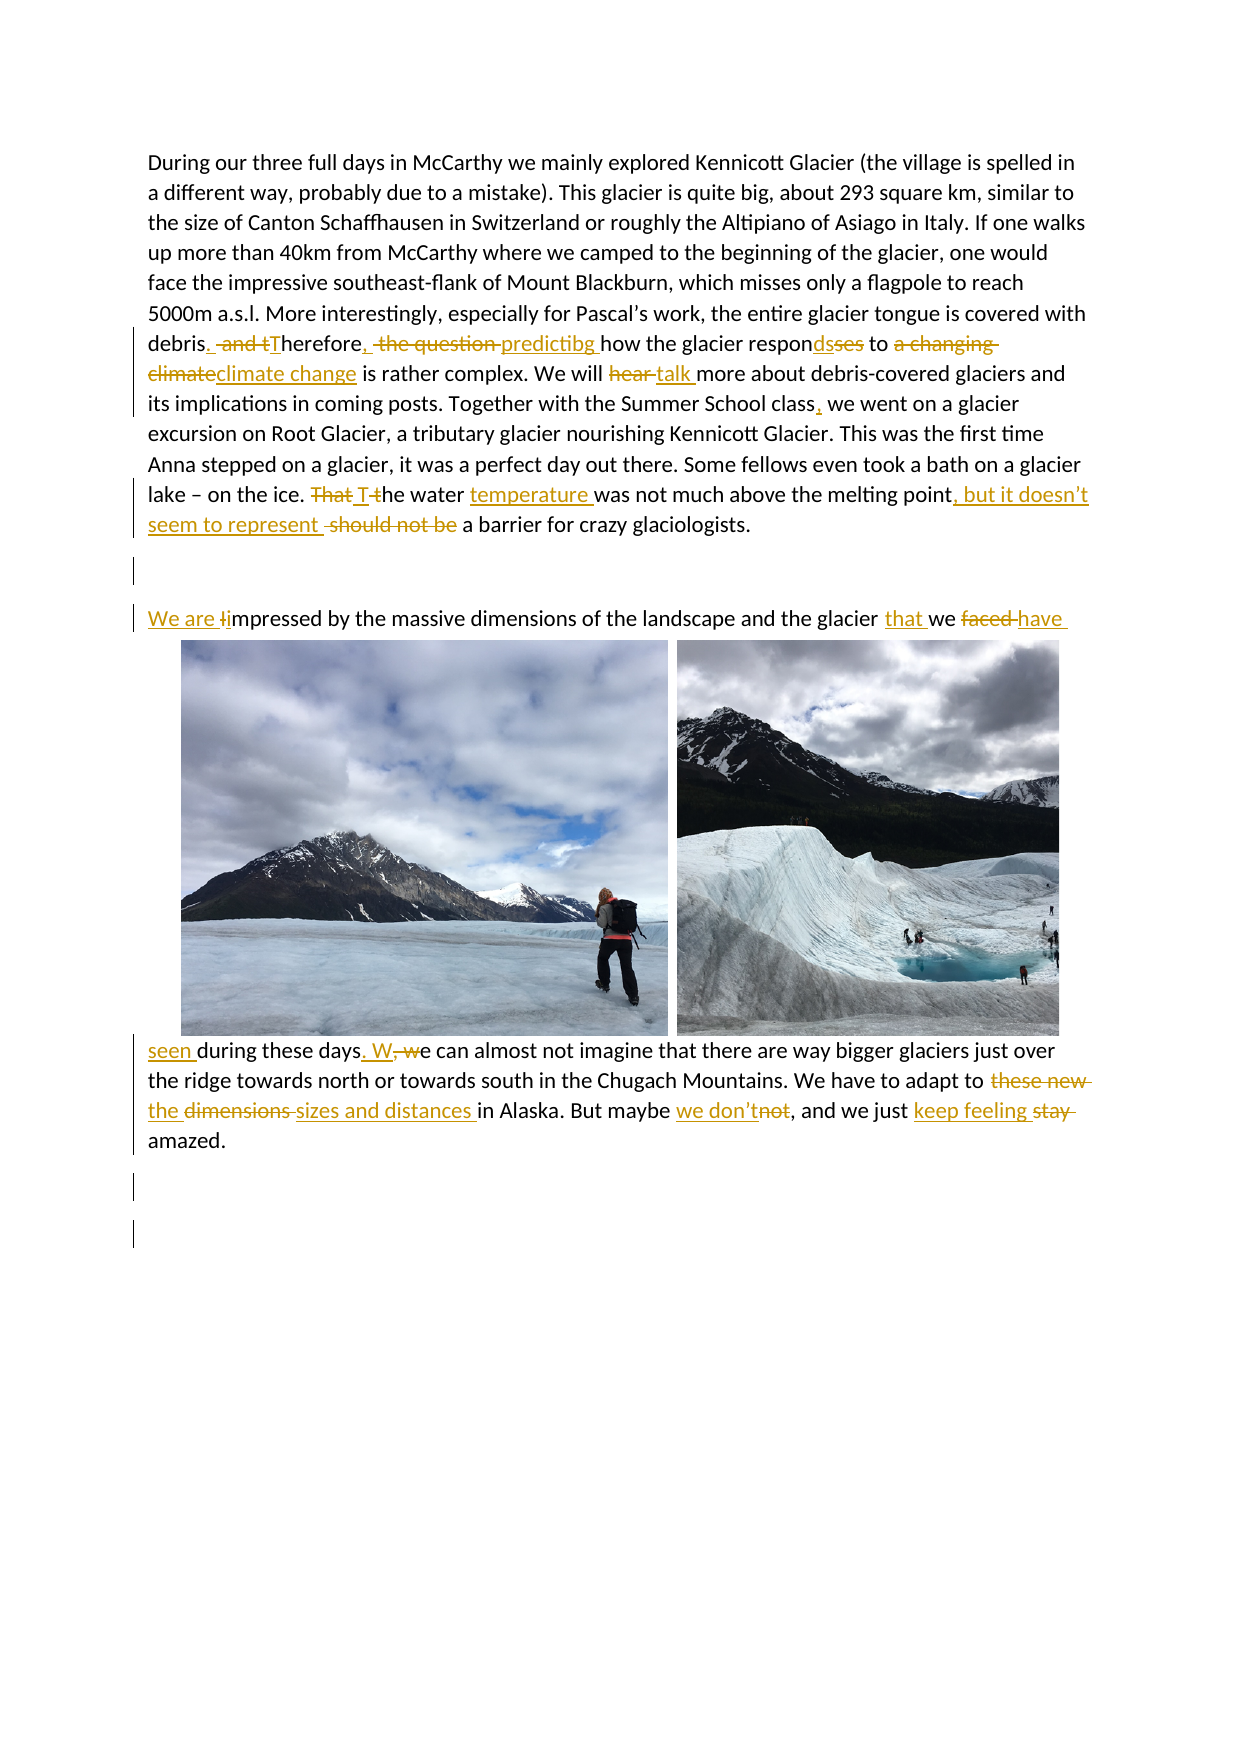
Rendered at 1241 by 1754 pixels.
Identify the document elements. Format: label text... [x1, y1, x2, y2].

text During our three full days in McCarthy we mainly explored Kennicott Glacier (the village is spelled in a different way, probably due to a mistake). This glacier is quite big, about 293 square km, similar to the size of Canton Schaffhausen in Switzerland or roughly the Altipiano of Asiago in Italy. If one walks up more than 40km from McCarthy where we camped to the beginning of the glacier, one would face the impressive southeast-flank of Mount Blackburn, which misses only a flagpole to reach 5000m a.s.l. More interestingly, especially for Pascal’s work, the entire glacier tongue is covered with debrishereforehow the glacier respon to is rather complex. We will more about debris-covered glaciers and its implications in coming posts. Together with the Summer School class we went on a glacier excursion on Root Glacier, a tributary glacier nourishing Kennicott Glacier. This was the first time Anna stepped on a glacier, it was a perfect day out there. Some fellows even took a bath on a glacier lake – on the ice. he water was not much above the melting point a barrier for crazy glaciologists. [148, 148, 1093, 538]
picture [181, 640, 1060, 1036]
